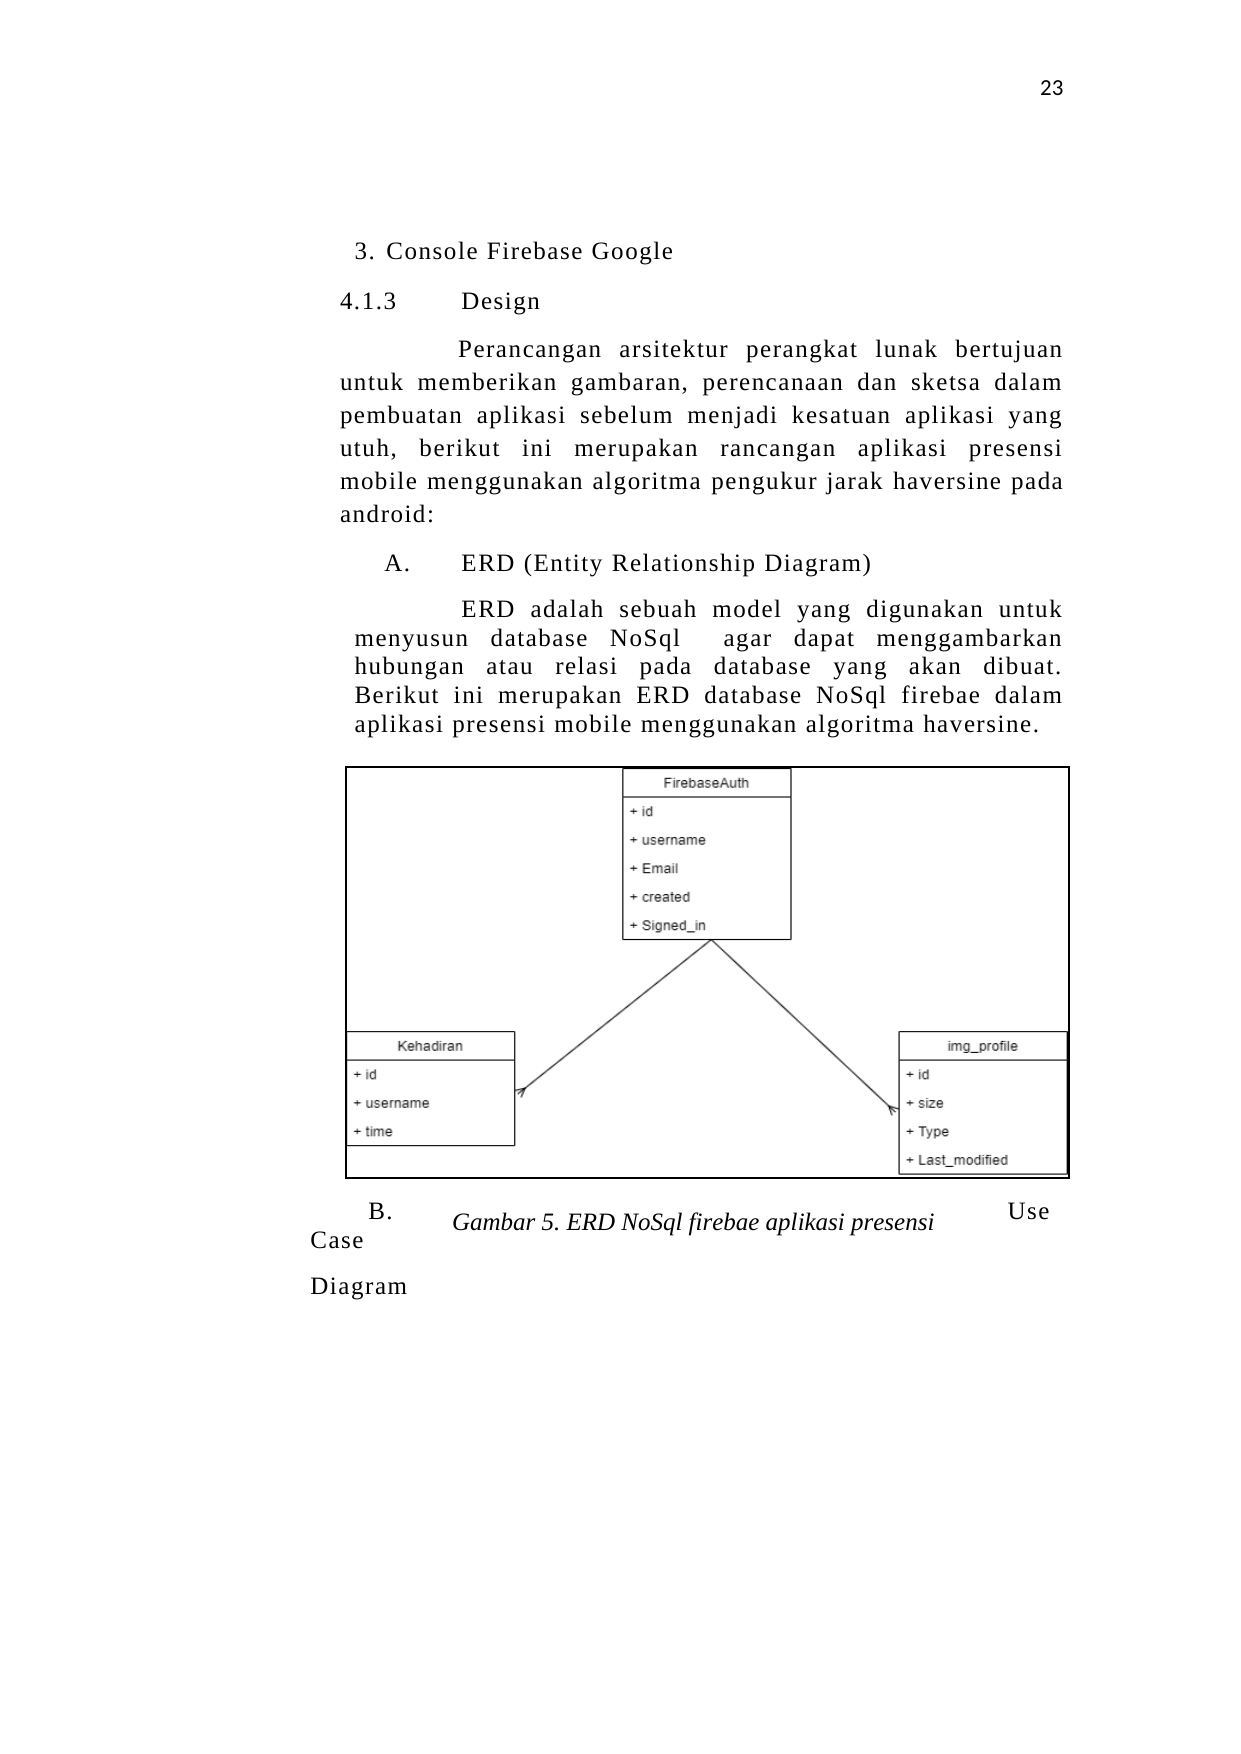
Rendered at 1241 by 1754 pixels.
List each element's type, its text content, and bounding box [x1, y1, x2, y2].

subtitle ERD adalah sebuah model yang digunakan untuk menyusun database NoSql agar dapat menggambarkan hubungan atau relasi pada database yang akan dibuat. Berikut ini merupakan ERD database NoSql firebae dalam aplikasi presensi mobile menggunakan algoritma haversine. [281, 594, 1063, 738]
subtitle 3. Console Firebase Google [354, 236, 1063, 265]
subtitle Perancangan arsitektur perangkat lunak bertujuan untuk memberikan gambaran, perencanaan dan sketsa dalam pembuatan aplikasi sebelum menjadi kesatuan aplikasi yang utuh, berikut ini merupakan rancangan aplikasi presensi mobile menggunakan algoritma pengukur jarak haversine pada android: [340, 334, 1063, 527]
picture [347, 768, 1068, 1177]
subtitle ERD (Entity Relationship Diagram) [384, 548, 1063, 577]
subtitle Design [340, 286, 1063, 315]
